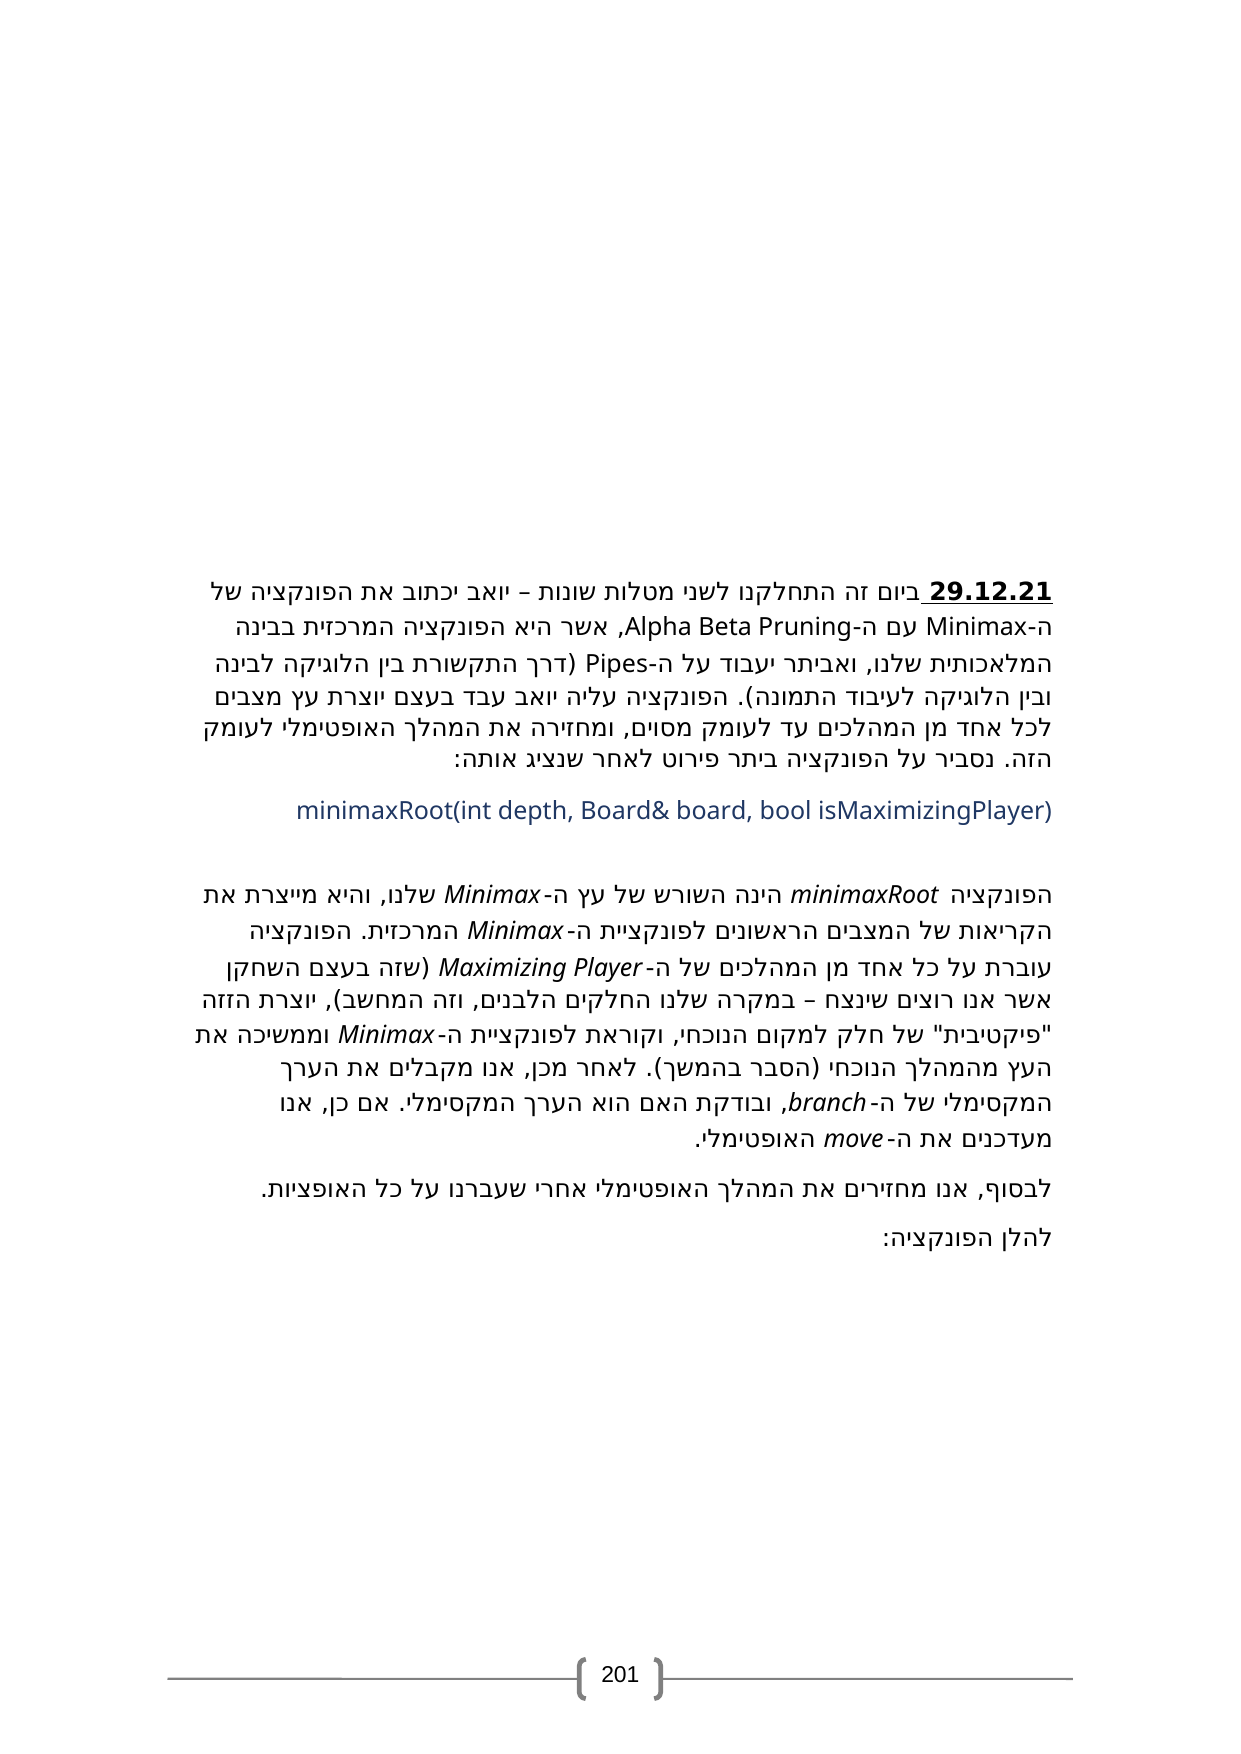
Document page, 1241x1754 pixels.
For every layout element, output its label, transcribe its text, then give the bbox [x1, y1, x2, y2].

text minimaxRoot(int depth, Board& board, bool isMaximizingPlayer) [187, 793, 1053, 827]
text להלן הפונקציה: [187, 1223, 1053, 1252]
text הפונקציה minimaxRoot הינה השורש של עץ ה-Minimax שלנו, והיא מייצרת את הקריאות של המצבים הראשונים לפונקציית ה-Minimax המרכזית. הפונקציה עוברת על כל אחד מן המהלכים של ה-Maximizing Player (שזה בעצם השחקן אשר אנו רוצים שינצח – במקרה שלנו החלקים הלבנים, וזה המחשב), יוצרת הזזה "פיקטיבית" של חלק למקום הנוכחי, וקוראת לפונקציית ה-Minimax וממשיכה את העץ מהמהלך הנוכחי (הסבר בהמשך). לאחר מכן, אנו מקבלים את הערך המקסימלי של ה-branch, ובודקת האם הוא הערך המקסימלי. אם כן, אנו מעדכנים את ה-move האופטימלי. [187, 876, 1053, 1155]
text 29.12.21 ביום זה התחלקנו לשני מטלות שונות – יואב יכתוב את הפונקציה של ה-Minimax עם ה-Alpha Beta Pruning, אשר היא הפונקציה המרכזית בבינה המלאכותית שלנו, ואביתר יעבוד על ה-Pipes (דרך התקשורת בין הלוגיקה לבינה ובין הלוגיקה לעיבוד התמונה). הפונקציה עליה יואב עבד בעצם יוצרת עץ מצבים לכל אחד מן המהלכים עד לעומק מסוים, ומחזירה את המהלך האופטימלי לעומק הזה. נסביר על הפונקציה ביתר פירוט לאחר שנציג אותה: [187, 577, 1053, 774]
text לבסוף, אנו מחזירים את המהלך האופטימלי אחרי שעברנו על כל האופציות. [187, 1174, 1053, 1204]
